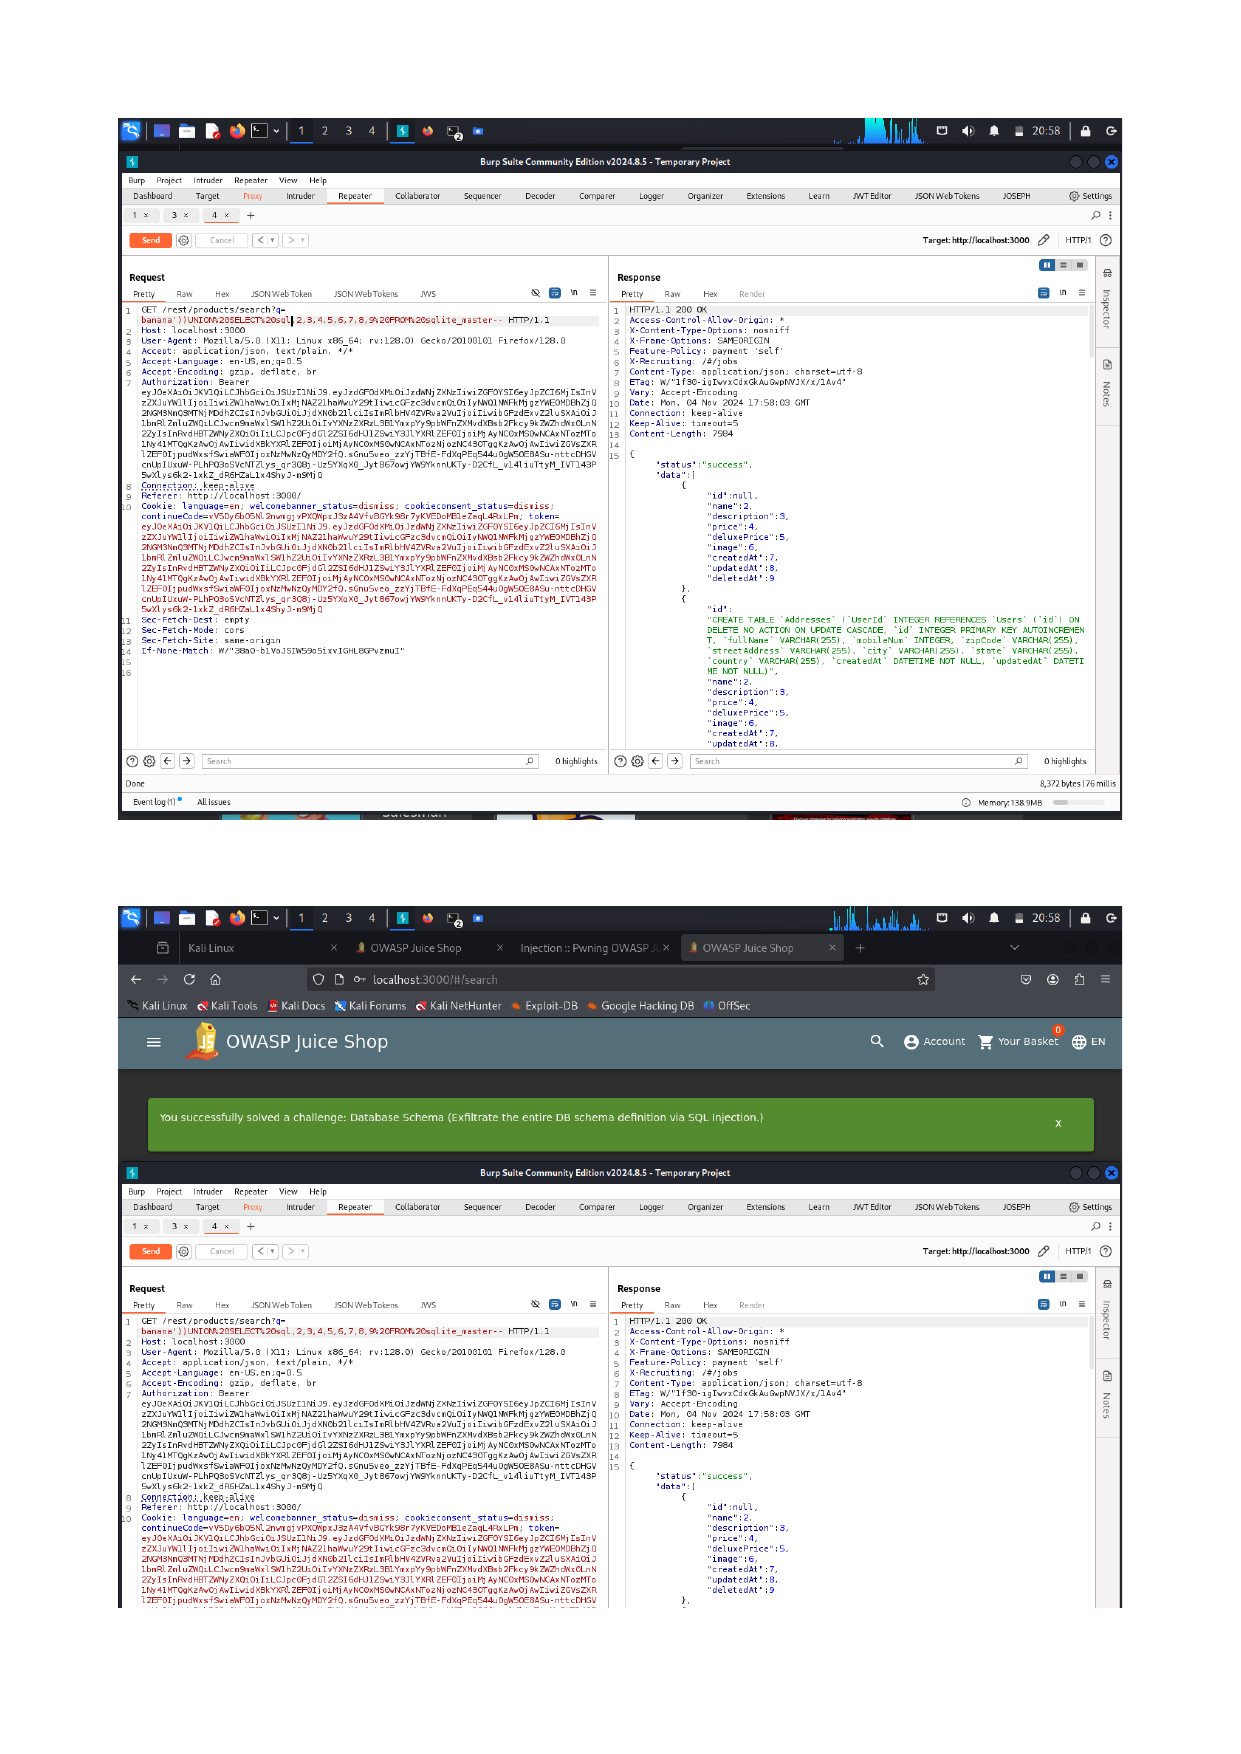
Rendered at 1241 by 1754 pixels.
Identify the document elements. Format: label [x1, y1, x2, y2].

picture [118, 118, 1123, 820]
picture [118, 906, 1123, 1608]
